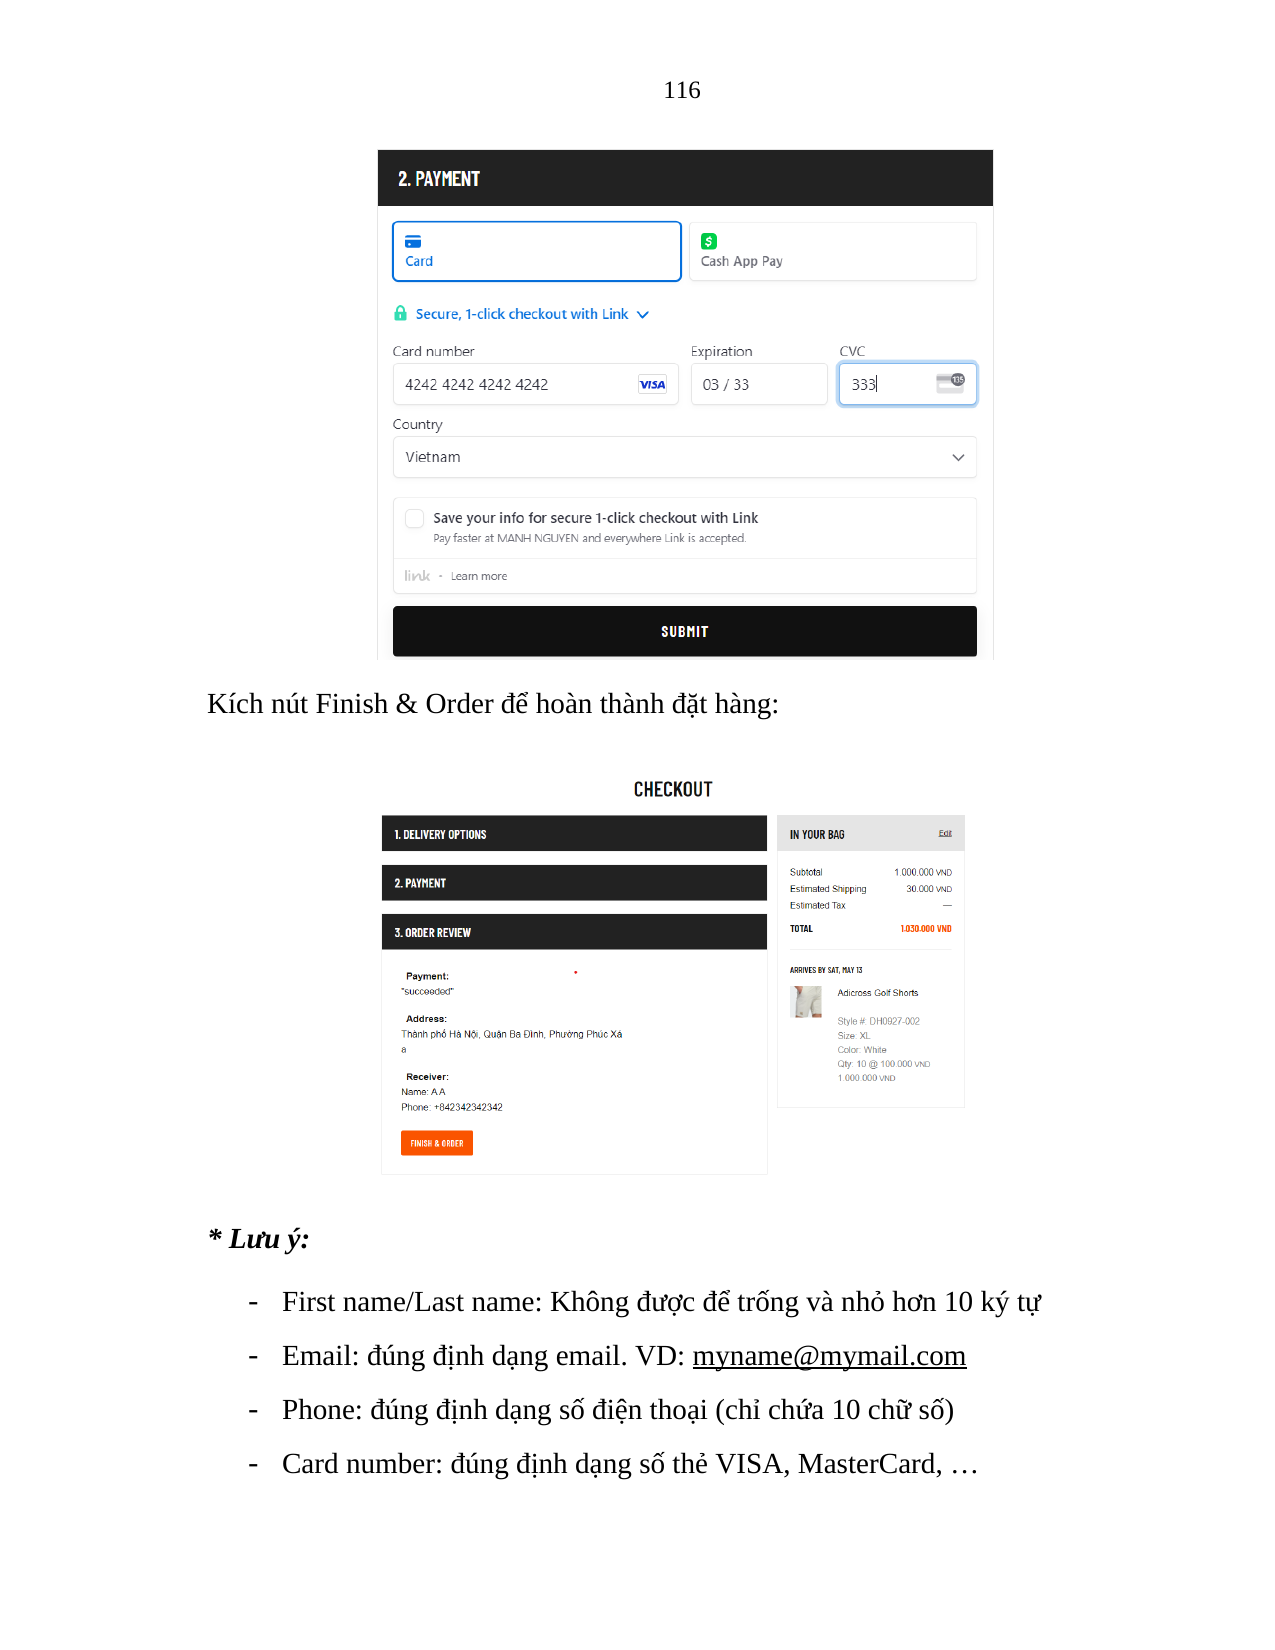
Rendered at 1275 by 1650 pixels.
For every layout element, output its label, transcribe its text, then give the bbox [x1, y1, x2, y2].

list Phone: đúng định dạng số điện thoại (chỉ chứa 10 chữ số) [244, 1392, 1157, 1428]
picture [366, 749, 998, 1194]
list Email: đúng định dạng email. VD: myname@mymail.com [244, 1338, 1157, 1374]
list First name/Last name: Không được để trống và nhỏ hơn 10 ký tự [244, 1284, 1157, 1320]
picture [364, 147, 1000, 660]
list Card number: đúng định dạng số thẻ VISA, MasterCard, … [244, 1446, 1157, 1482]
text * Lưu ý: [207, 1221, 1157, 1254]
text Kích nút Finish & Order để hoàn thành đặt hàng: [207, 687, 1157, 720]
